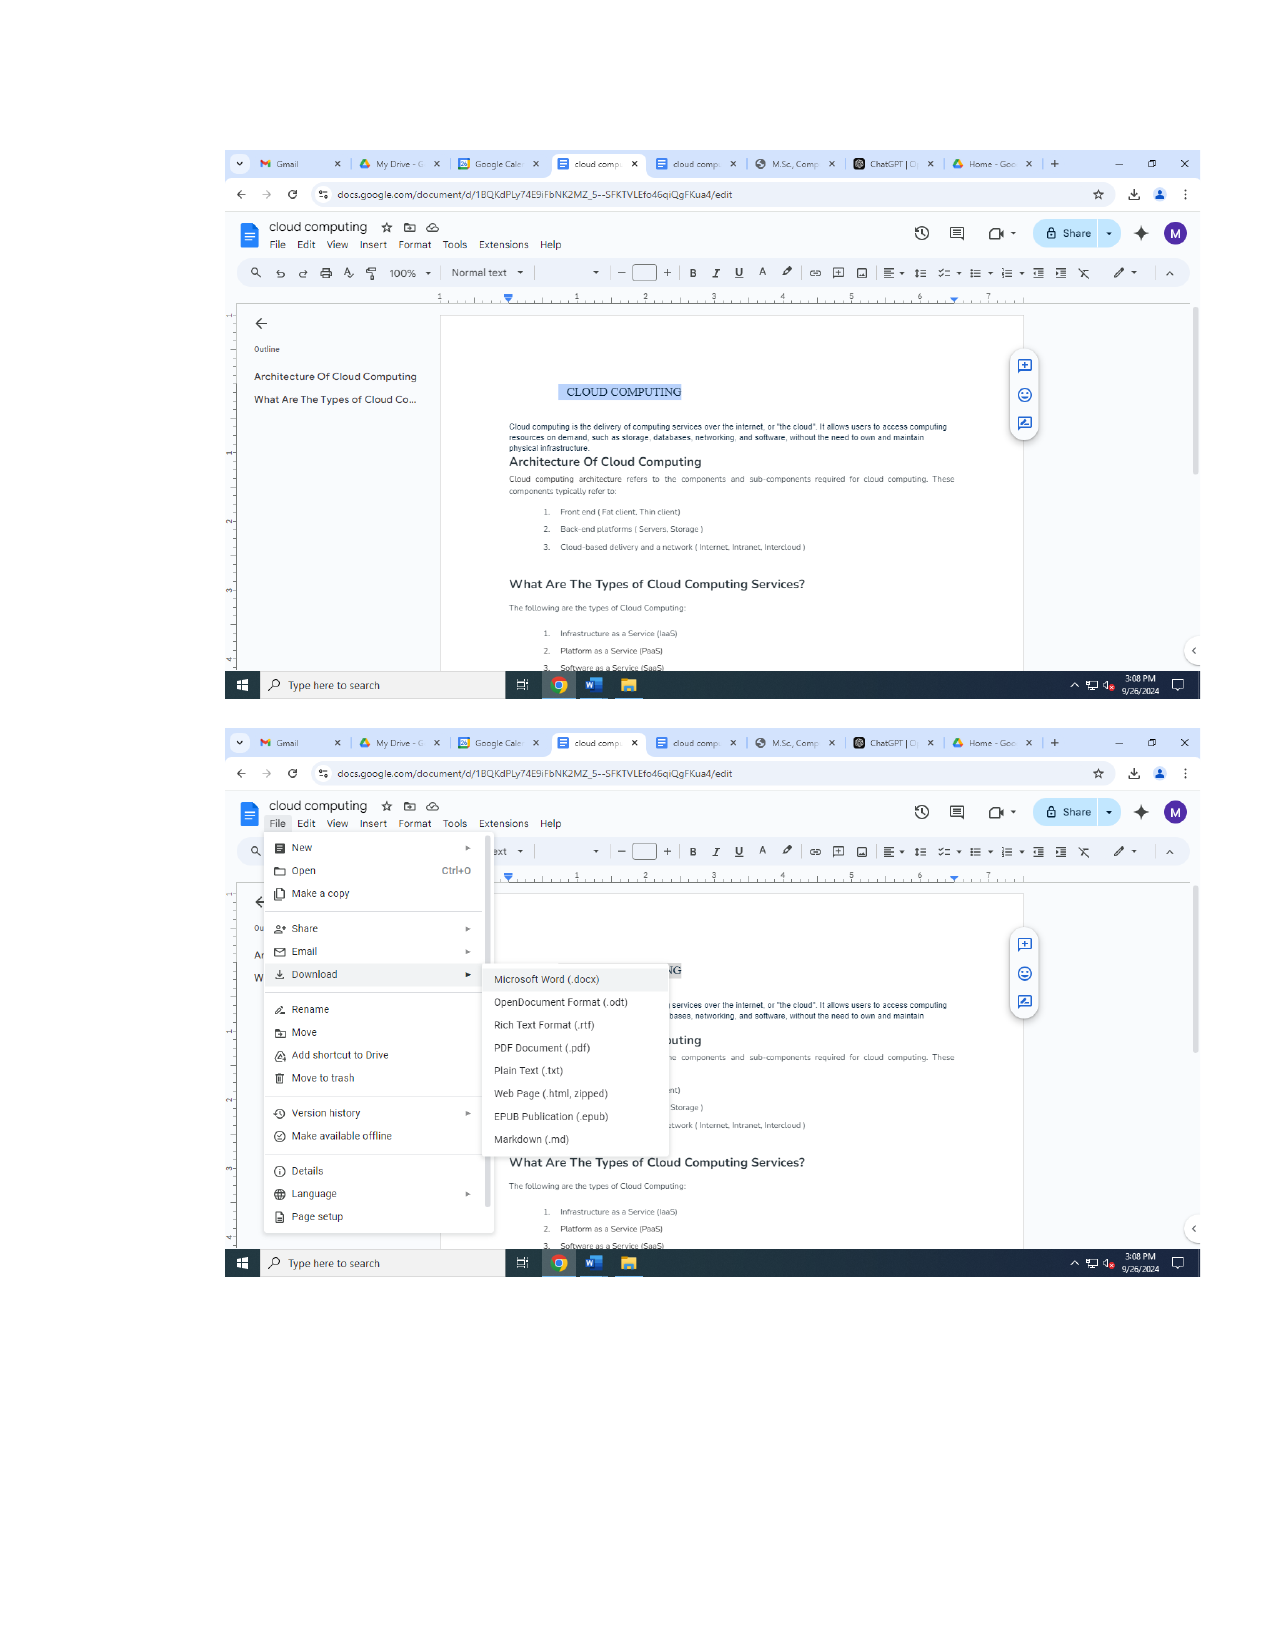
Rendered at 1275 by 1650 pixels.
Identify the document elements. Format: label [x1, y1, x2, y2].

picture [225, 150, 1200, 699]
picture [225, 728, 1200, 1277]
